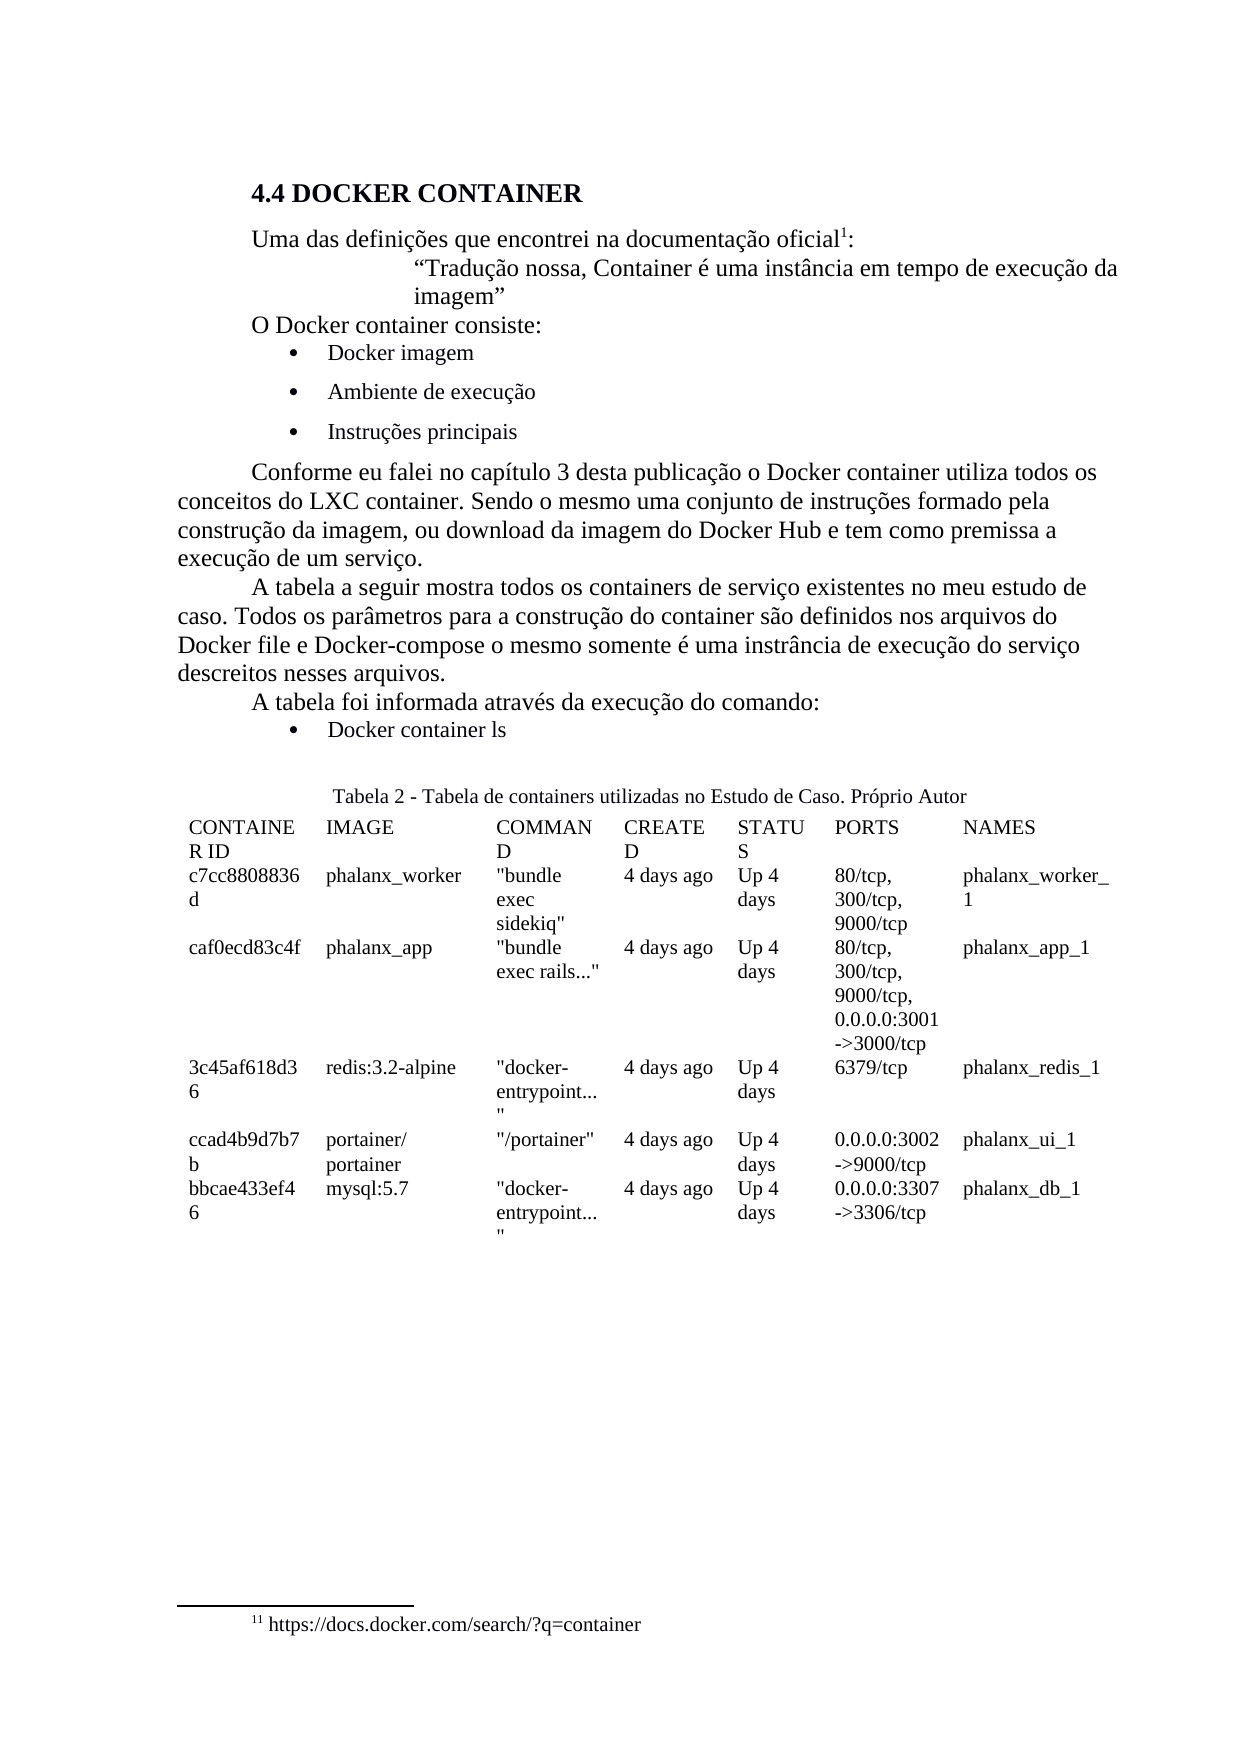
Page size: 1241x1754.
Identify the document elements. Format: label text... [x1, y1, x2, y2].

text A tabela a seguir mostra todos os containers de serviço existentes no meu estudo de caso. Todos os parâmetros para a construção do container são definidos nos arquivos do Docker file e Docker-compose o mesmo somente é uma instrância de execução do serviço descreitos nesses arquivos. [177, 572, 1122, 687]
table_cell 3c45af618d36 [177, 1055, 314, 1127]
table_header CREATED [613, 815, 726, 863]
table_cell Up 4 days [726, 935, 823, 1055]
table_header CONTAINER ID [177, 815, 314, 863]
text Conforme eu falei no capítulo 3 desta publicação o Docker container utiliza todos os conceitos do LXC container. Sendo o mesmo uma conjunto de instruções formado pela construção da imagem, ou download da imagem do Docker Hub e tem como premissa a execução de um serviço. [177, 457, 1122, 572]
table_header COMMAND [485, 815, 613, 863]
list Ambiente de execução [290, 378, 1122, 405]
table_cell "bundle exec rails..." [485, 935, 613, 1055]
table_cell 80/tcp, 300/tcp, 9000/tcp [823, 863, 952, 935]
table_cell Up 4 days [726, 863, 823, 935]
table_cell "/portainer" [485, 1128, 613, 1176]
table_cell 0.0.0.0:3307->3306/tcp [823, 1176, 952, 1248]
table_cell 4 days ago [613, 863, 726, 935]
text A tabela foi informada através da execução do comando: [177, 687, 1122, 716]
list Docker imagem [290, 339, 1122, 365]
table_header PORTS [823, 815, 952, 863]
table_cell redis:3.2-alpine [315, 1055, 485, 1127]
table_cell "docker-entrypoint..." [485, 1176, 613, 1248]
table_cell c7cc8808836d [177, 863, 314, 935]
table_cell portainer/portainer [315, 1128, 485, 1176]
table_header IMAGE [315, 815, 485, 863]
table_cell 80/tcp, 300/tcp, 9000/tcp, 0.0.0.0:3001->3000/tcp [823, 935, 952, 1055]
table_cell caf0ecd83c4f [177, 935, 314, 1055]
text 4.4 DOCKER CONTAINER [177, 177, 1122, 208]
table_cell phalanx_app_1 [952, 935, 1122, 1055]
table_cell phalanx_redis_1 [952, 1055, 1122, 1127]
table_cell 4 days ago [613, 1128, 726, 1176]
table_cell Up 4 days [726, 1128, 823, 1176]
table_cell phalanx_ui_1 [952, 1128, 1122, 1176]
table_cell 4 days ago [613, 1055, 726, 1127]
table_header NAMES [952, 815, 1122, 863]
table_cell phalanx_worker_1 [952, 863, 1122, 935]
table_cell Up 4 days [726, 1055, 823, 1127]
table_cell 4 days ago [613, 1176, 726, 1248]
text O Docker container consiste: [177, 310, 1122, 339]
table_cell 6379/tcp [823, 1055, 952, 1127]
table_cell phalanx_worker [315, 863, 485, 935]
table_cell mysql:5.7 [315, 1176, 485, 1248]
table_cell Up 4 days [726, 1176, 823, 1248]
table_cell 4 days ago [613, 935, 726, 1055]
table_header STATUS [726, 815, 823, 863]
table_cell bbcae433ef46 [177, 1176, 314, 1248]
table_cell phalanx_app [315, 935, 485, 1055]
table_cell "docker-entrypoint..." [485, 1055, 613, 1127]
table_cell 0.0.0.0:3002->9000/tcp [823, 1128, 952, 1176]
table_cell ccad4b9d7b7b [177, 1128, 314, 1176]
table_cell "bundle exec sidekiq" [485, 863, 613, 935]
table_cell phalanx_db_1 [952, 1176, 1122, 1248]
text Uma das definições que encontrei na documentação oficial1: [177, 224, 1122, 253]
text “Tradução nossa, Container é uma instância em tempo de execução da imagem” [413, 253, 1122, 310]
list Instruções principais [290, 418, 1122, 444]
list Docker container ls [290, 716, 1122, 742]
